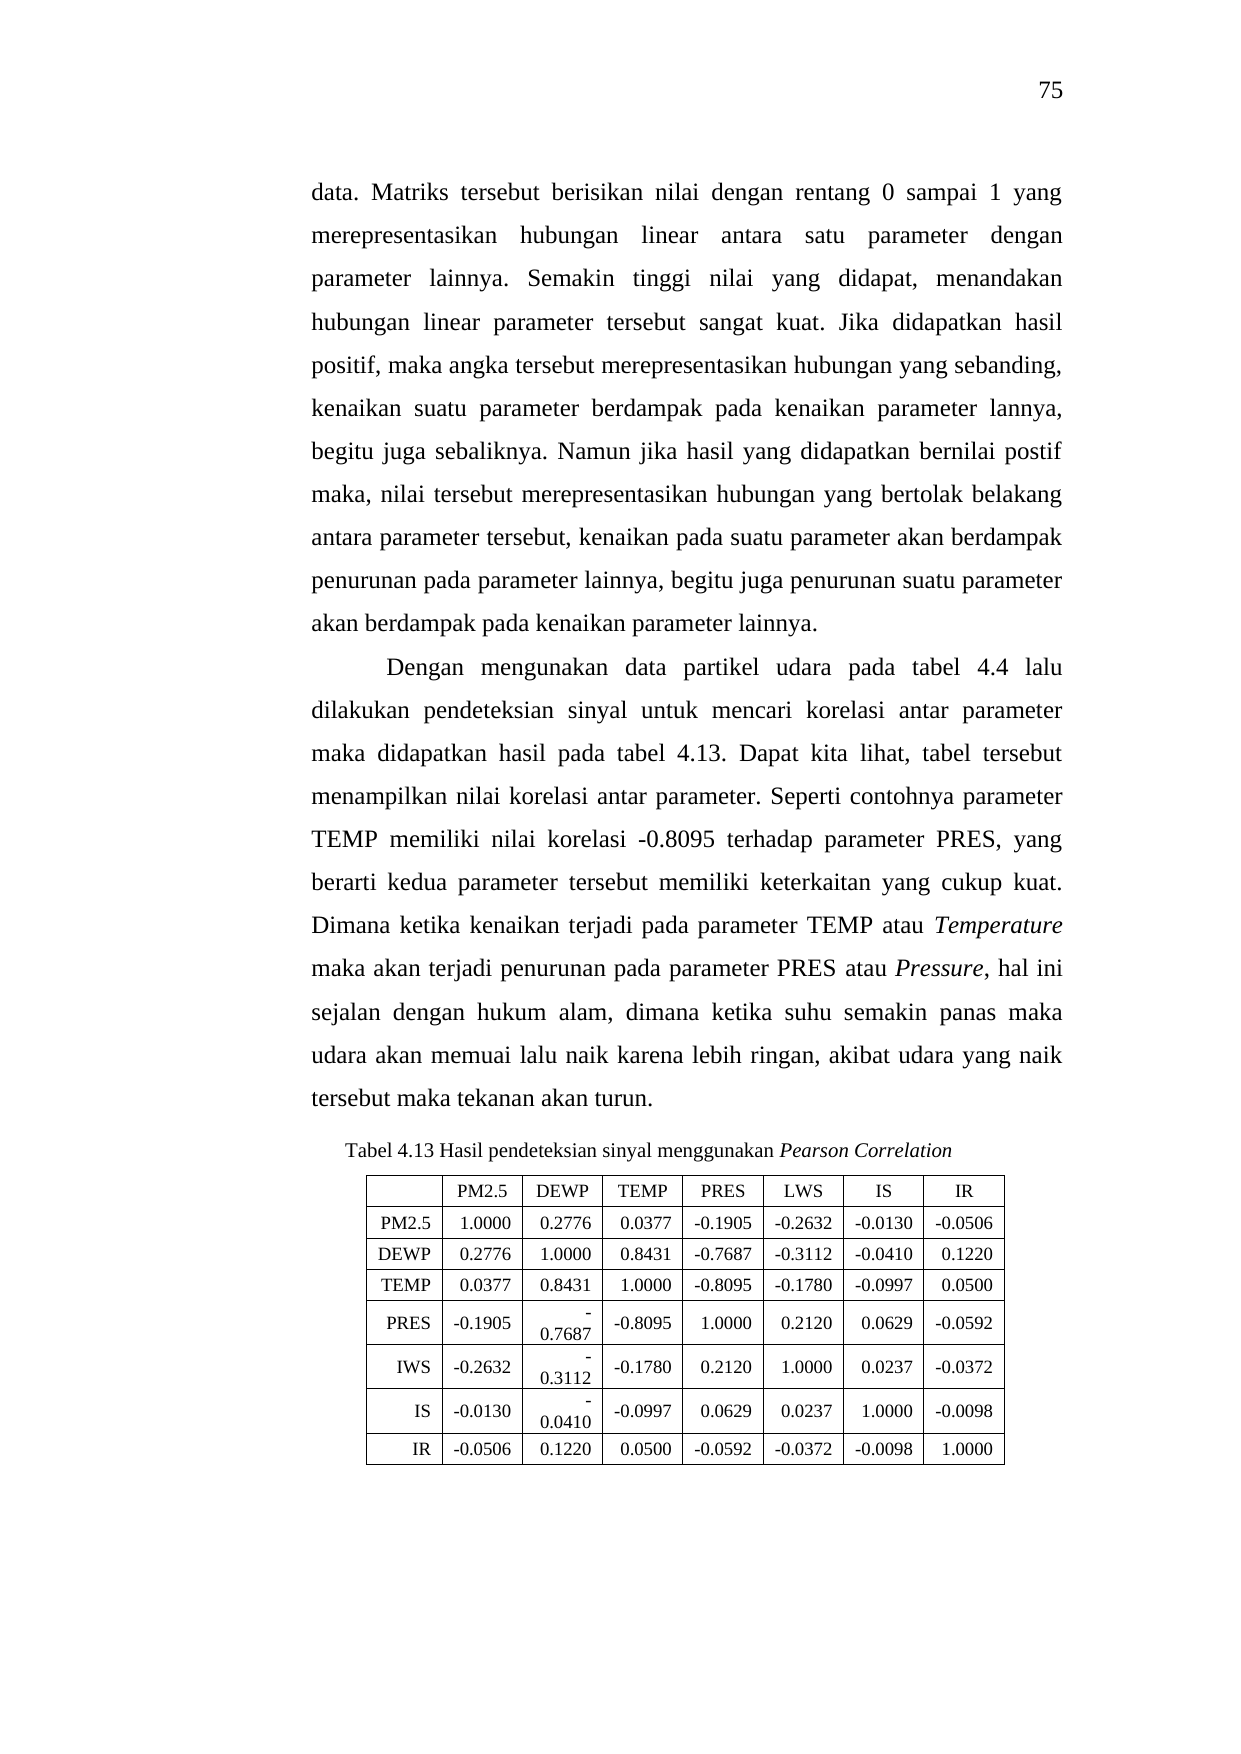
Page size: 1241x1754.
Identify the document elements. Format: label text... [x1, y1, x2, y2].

table_header IS [844, 1176, 923, 1206]
table_cell -0.0098 [844, 1434, 923, 1464]
table_cell 0.8431 [523, 1270, 602, 1300]
table_cell -0.0592 [683, 1434, 763, 1464]
table_header TEMP [603, 1176, 682, 1206]
table_cell DEWP [367, 1239, 442, 1269]
table_cell TEMP [367, 1270, 442, 1300]
table_cell -0.3112 [523, 1345, 602, 1388]
table_cell 1.0000 [443, 1207, 522, 1237]
table_header LWS [764, 1176, 843, 1206]
table_header PM2.5 [443, 1176, 522, 1206]
table_cell 0.1220 [523, 1434, 602, 1464]
table_cell -0.1780 [603, 1345, 682, 1388]
table_cell 1.0000 [844, 1389, 923, 1432]
table_cell 0.0377 [603, 1207, 682, 1237]
table_cell 1.0000 [924, 1434, 1004, 1464]
table_cell -0.0098 [924, 1389, 1004, 1432]
text Dengan mengunakan data partikel udara pada tabel 4.4 lalu dilakukan pendeteksian sinyal untuk mencari korelasi antar parameter maka didapatkan hasil pada tabel 4.13. Dapat kita lihat, tabel tersebut menampilkan nilai korelasi antar parameter. Seperti contohnya parameter TEMP memiliki nilai korelasi -0.8095 terhadap parameter PRES, yang berarti kedua parameter tersebut memiliki keterkaitan yang cukup kuat. Dimana ketika kenaikan terjadi pada parameter TEMP atau Temperature maka akan terjadi penurunan pada parameter PRES atau Pressure, hal ini sejalan dengan hukum alam, dimana ketika suhu semakin panas maka udara akan memuai lalu naik karena lebih ringan, akibat udara yang naik tersebut maka tekanan akan turun. [311, 652, 1063, 1112]
table_cell -0.8095 [683, 1270, 763, 1300]
table_cell -0.1905 [443, 1301, 522, 1344]
table_cell 0.0237 [764, 1389, 843, 1432]
table_cell -0.1905 [683, 1207, 763, 1237]
table_cell -0.0130 [844, 1207, 923, 1237]
table_cell 0.0377 [443, 1270, 522, 1300]
table_cell 0.0237 [844, 1345, 923, 1388]
table_cell 1.0000 [523, 1239, 602, 1269]
table_cell -0.7687 [683, 1239, 763, 1269]
table_cell 0.0629 [683, 1389, 763, 1432]
table_cell -0.3112 [764, 1239, 843, 1269]
table_cell -0.7687 [523, 1301, 602, 1344]
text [311, 177, 1063, 637]
table_cell 0.2776 [443, 1239, 522, 1269]
table_cell -0.2632 [764, 1207, 843, 1237]
table_cell 0.8431 [603, 1239, 682, 1269]
table_cell -0.0410 [523, 1389, 602, 1432]
table_cell 0.2776 [523, 1207, 602, 1237]
table_cell -0.1780 [764, 1270, 843, 1300]
table_cell 1.0000 [683, 1301, 763, 1344]
table_cell 1.0000 [764, 1345, 843, 1388]
table_cell -0.0997 [844, 1270, 923, 1300]
table_header [367, 1176, 442, 1206]
table_cell 1.0000 [603, 1270, 682, 1300]
table_cell 0.2120 [683, 1345, 763, 1388]
table_cell -0.0506 [924, 1207, 1004, 1237]
table_cell -0.0506 [443, 1434, 522, 1464]
table_cell 0.2120 [764, 1301, 843, 1344]
table_cell 0.0629 [844, 1301, 923, 1344]
table_cell -0.0372 [764, 1434, 843, 1464]
table_cell IS [367, 1389, 442, 1432]
table_cell -0.0372 [924, 1345, 1004, 1388]
table_cell -0.2632 [443, 1345, 522, 1388]
table_cell IR [367, 1434, 442, 1464]
table_cell IWS [367, 1345, 442, 1388]
table_cell -0.0410 [844, 1239, 923, 1269]
table_header IR [924, 1176, 1004, 1206]
table_cell -0.8095 [603, 1301, 682, 1344]
table_cell PRES [367, 1301, 442, 1344]
table_cell 0.1220 [924, 1239, 1004, 1269]
table_cell PM2.5 [367, 1207, 442, 1237]
table_header PRES [683, 1176, 763, 1206]
table_header DEWP [523, 1176, 602, 1206]
table_cell 0.0500 [603, 1434, 682, 1464]
table_cell 0.0500 [924, 1270, 1004, 1300]
table_cell -0.0130 [443, 1389, 522, 1432]
table_cell -0.0592 [924, 1301, 1004, 1344]
table_cell -0.0997 [603, 1389, 682, 1432]
